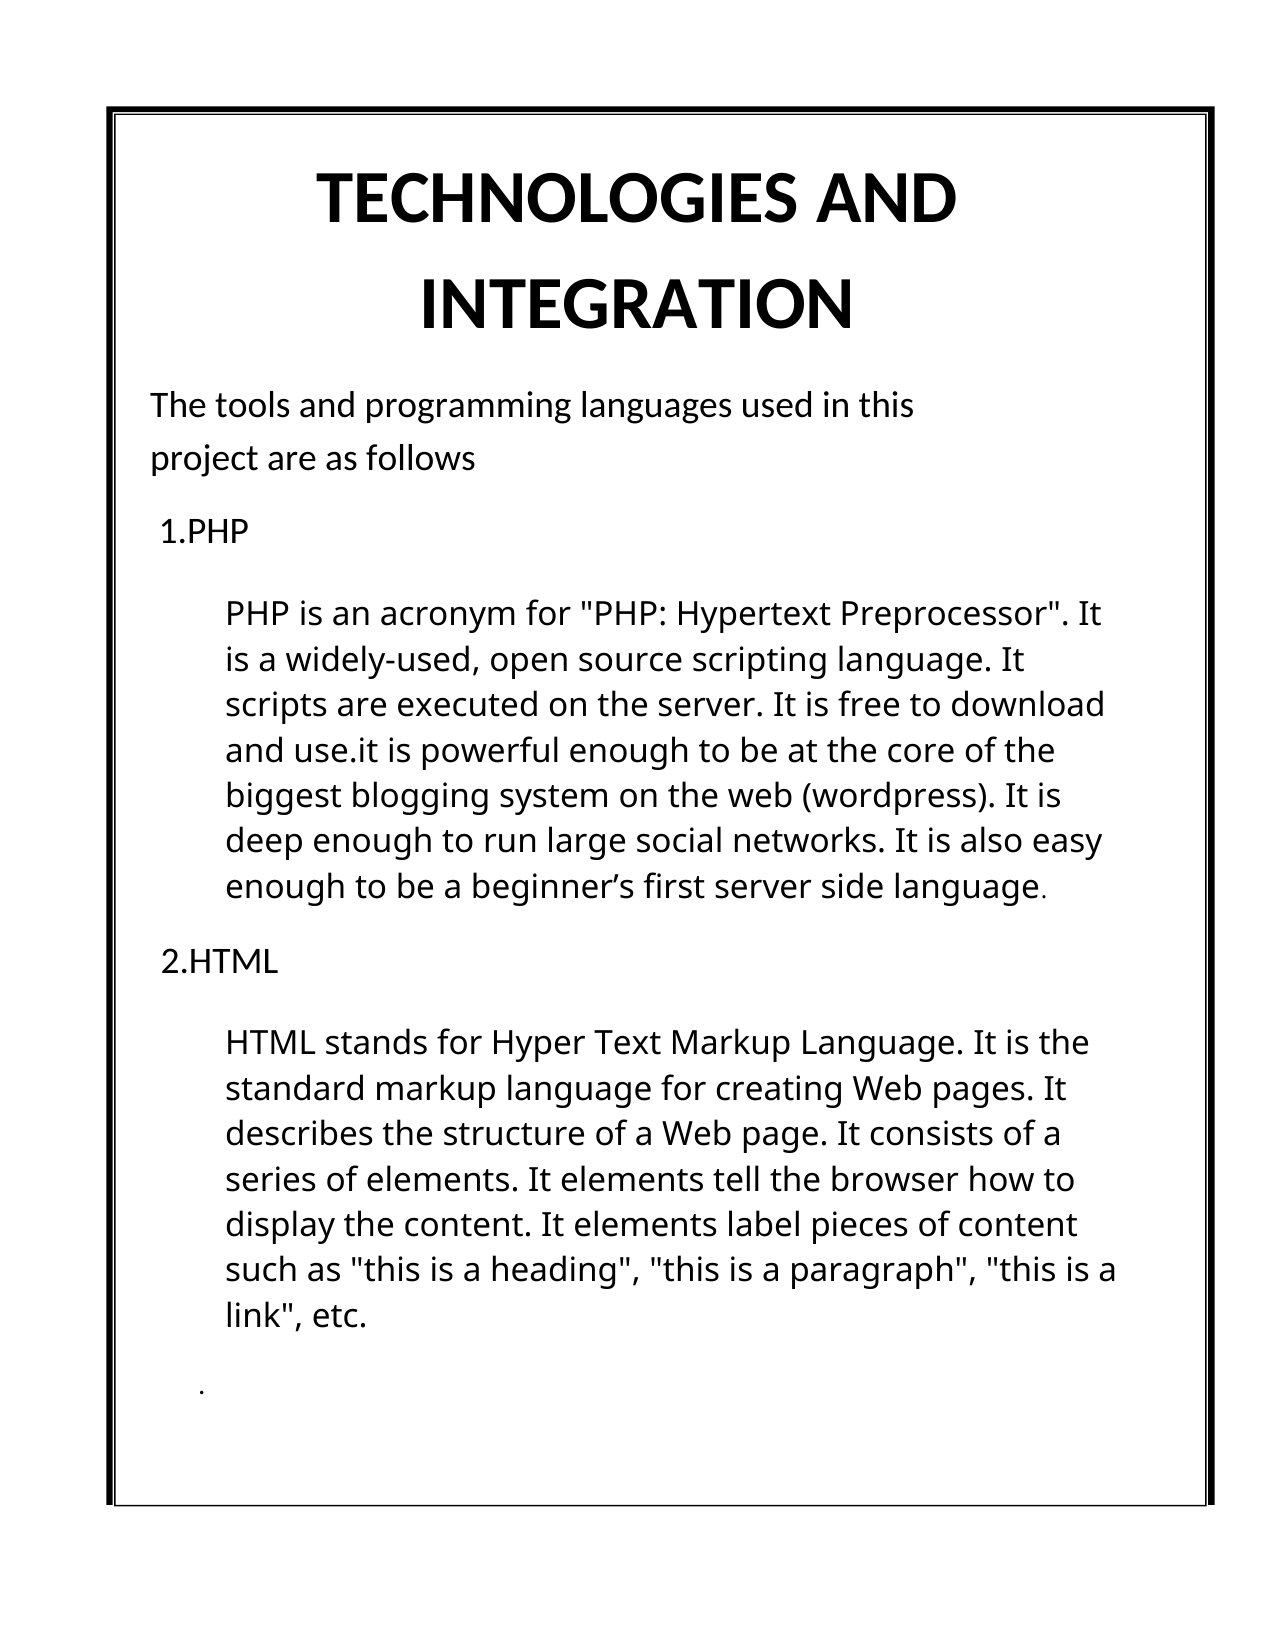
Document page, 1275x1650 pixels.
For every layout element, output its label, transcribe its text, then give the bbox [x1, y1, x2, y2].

text 1.PHP [150, 507, 987, 553]
text TECHNOLOGIES AND INTEGRATION [150, 150, 1125, 347]
text The tools and programming languages used in this project are as follows [150, 381, 987, 480]
text 2.HTML [160, 937, 1125, 983]
text HTML stands for Hyper Text Markup Language. It is the standard markup language for creating Web pages. It describes the structure of a Web page. It consists of a series of elements. It elements tell the browser how to display the content. It elements label pieces of content such as "this is a heading", "this is a paragraph", "this is a link", etc. [225, 1019, 1125, 1337]
text . [198, 1366, 1059, 1402]
text PHP is an acronym for "PHP: Hypertext Preprocessor". It is a widely-used, open source scripting language. It scripts are executed on the server. It is free to download and use.it is powerful enough to be at the core of the biggest blogging system on the web (wordpress). It is deep enough to run large social networks. It is also easy enough to be a beginner’s first server side language. [225, 590, 1125, 908]
